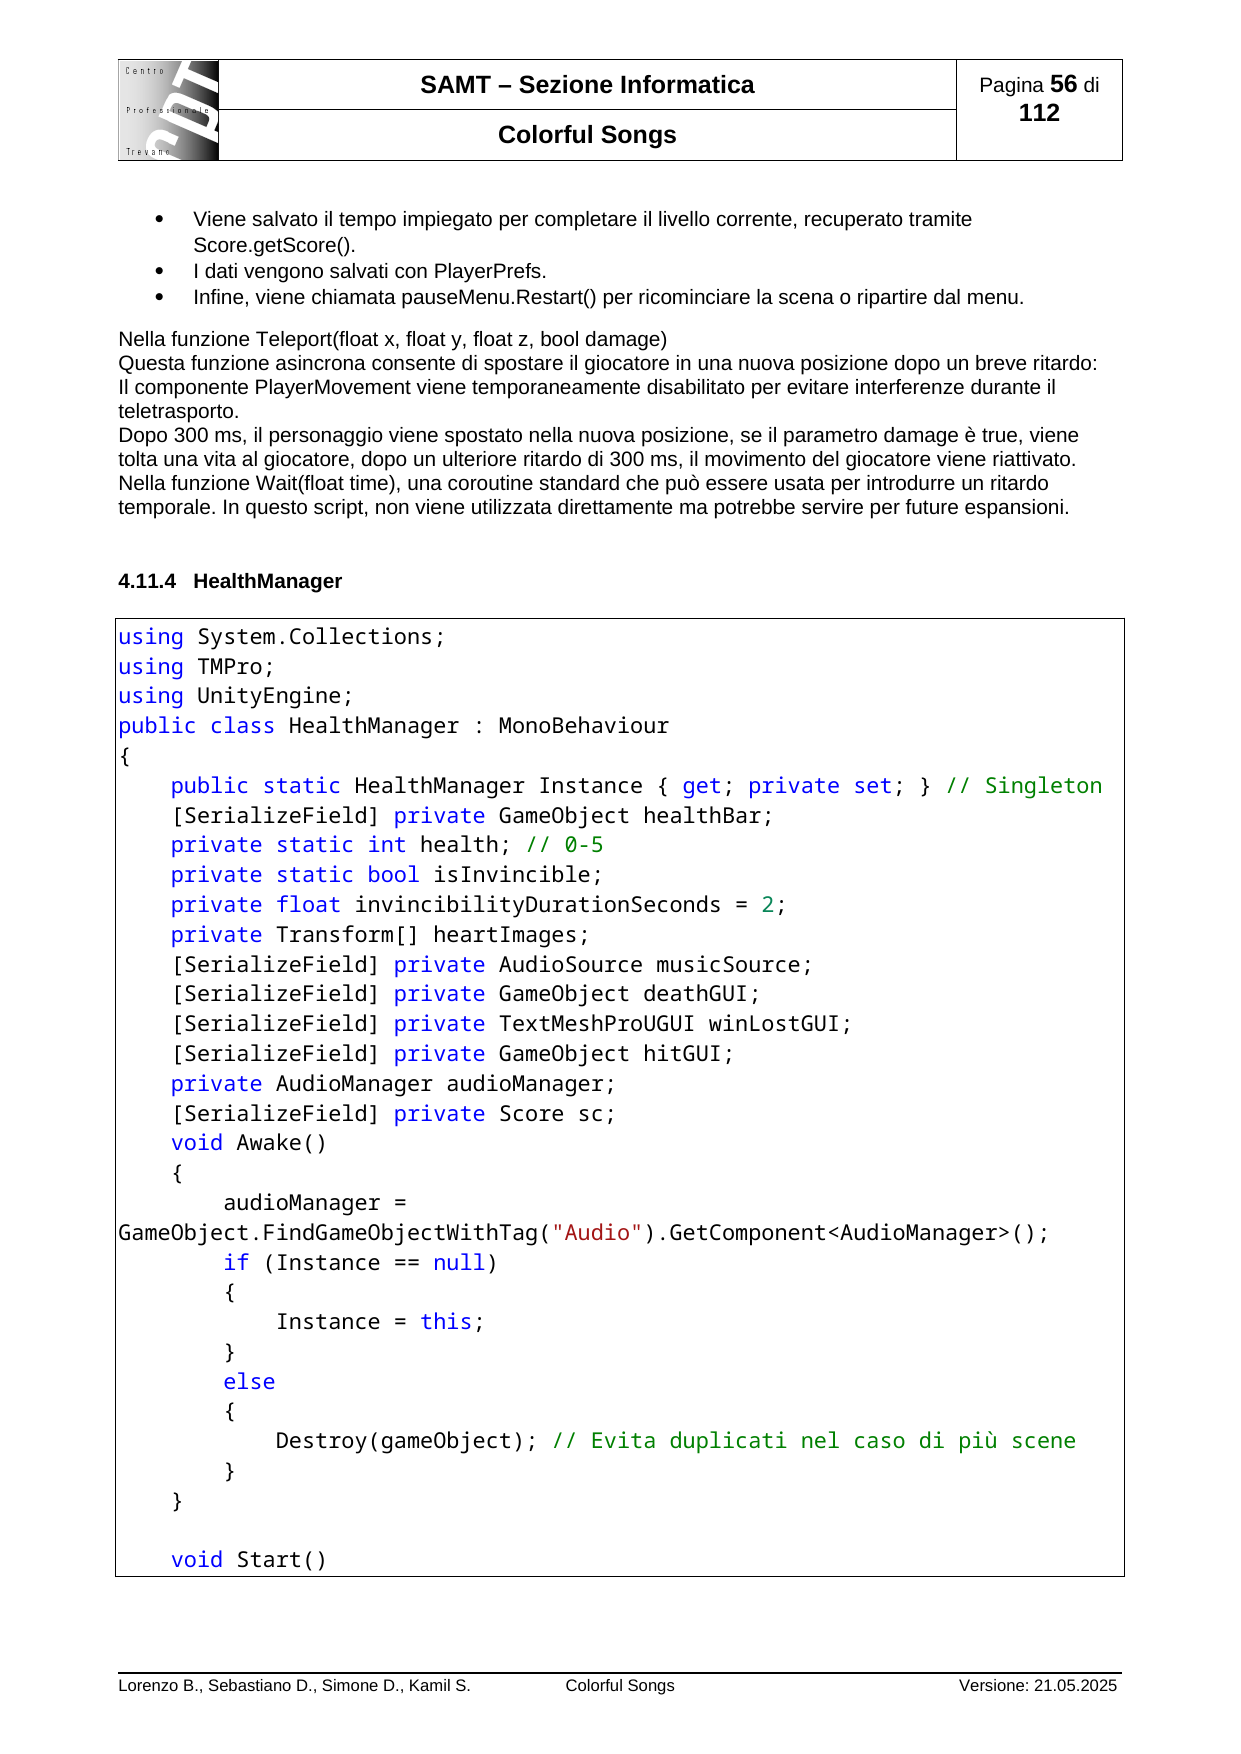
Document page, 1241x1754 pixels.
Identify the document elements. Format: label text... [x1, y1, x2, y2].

text [SerializeField] private GameObject healthBar; [118, 799, 1122, 829]
text Dopo 300 ms, il personaggio viene spostato nella nuova posizione, se il parametro damage è true, viene tolta una vita al giocatore, dopo un ulteriore ritardo di 300 ms, il movimento del giocatore viene riattivato. [118, 423, 1122, 471]
text if (Instance == null) [118, 1246, 1122, 1276]
text [SerializeField] private Score sc; [118, 1097, 1122, 1127]
text Il componente PlayerMovement viene temporaneamente disabilitato per evitare interferenze durante il teletrasporto. [118, 375, 1122, 423]
text private Transform[] heartImages; [118, 919, 1122, 948]
text private static bool isInvincible; [118, 859, 1122, 889]
list I dati vengono salvati con PlayerPrefs. [156, 258, 1122, 283]
text { [118, 1157, 1122, 1187]
text using TMPro; [118, 651, 1122, 680]
text { [118, 1395, 1122, 1425]
text } [118, 1336, 1122, 1366]
text Questa funzione asincrona consente di spostare il giocatore in una nuova posizione dopo un breve ritardo: [118, 351, 1122, 375]
text public static HealthManager Instance { get; private set; } // Singleton [118, 770, 1122, 799]
text Nella funzione Wait(float time), una coroutine standard che può essere usata per introdurre un ritardo temporale. In questo script, non viene utilizzata direttamente ma potrebbe servire per future espansioni. [118, 471, 1122, 519]
subtitle HealthManager [118, 569, 1122, 593]
list Infine, viene chiamata pauseMenu.Restart() per ricominciare la scena o ripartire dal menu. [156, 284, 1122, 308]
text private AudioManager audioManager; [118, 1068, 1122, 1097]
list Viene salvato il tempo impiegato per completare il livello corrente, recuperato tramite Score.getScore(). [156, 207, 1122, 257]
text void Start() [116, 1541, 1124, 1576]
text using UnityEngine; [118, 680, 1122, 710]
text void Awake() [118, 1127, 1122, 1157]
text else [118, 1366, 1122, 1395]
text [SerializeField] private GameObject hitGUI; [118, 1038, 1122, 1068]
text audioManager = GameObject.FindGameObjectWithTag("Audio").GetComponent<AudioManager>(); [118, 1187, 1122, 1246]
text [SerializeField] private AudioSource musicSource; [118, 948, 1122, 978]
text } [118, 1455, 1122, 1485]
text [SerializeField] private GameObject deathGUI; [118, 978, 1122, 1008]
picture [118, 60, 219, 160]
text [SerializeField] private TextMeshProUGUI winLostGUI; [118, 1008, 1122, 1038]
text Destroy(gameObject); // Evita duplicati nel caso di più scene [118, 1425, 1122, 1455]
text public class HealthManager : MonoBehaviour [118, 710, 1122, 740]
text { [118, 740, 1122, 770]
text Nella funzione Teleport(float x, float y, float z, bool damage) [118, 327, 1122, 351]
text private static int health; // 0-5 [118, 829, 1122, 859]
text Instance = this; [118, 1306, 1122, 1336]
text private float invincibilityDurationSeconds = 2; [118, 889, 1122, 919]
text using System.Collections; [116, 619, 1124, 651]
text { [118, 1276, 1122, 1306]
text } [118, 1485, 1122, 1514]
